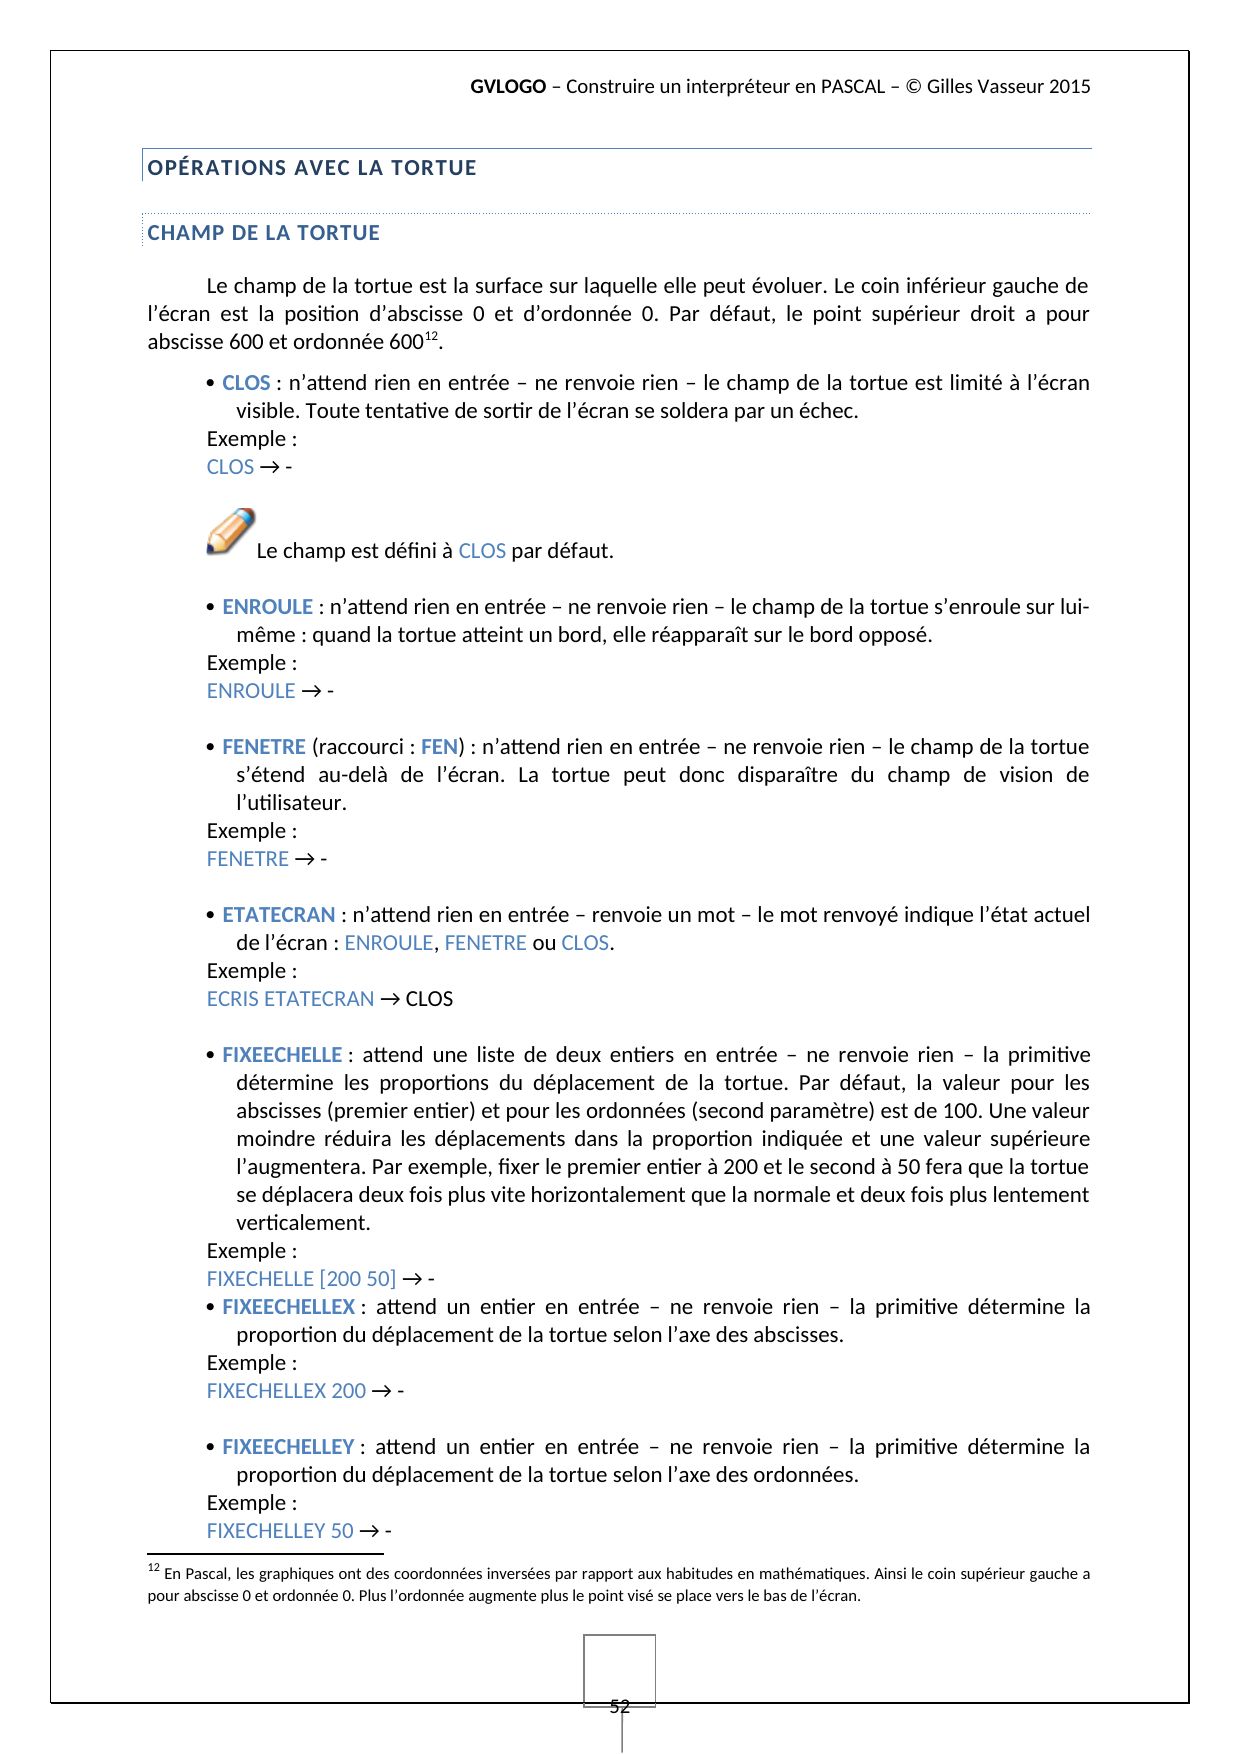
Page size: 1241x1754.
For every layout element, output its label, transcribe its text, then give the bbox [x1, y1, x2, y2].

text Exemple : [147, 1488, 1092, 1516]
text Exemple : [147, 1236, 1092, 1264]
text FIXECHELLE [200 50] → - [147, 1264, 1092, 1292]
list CLOS : n’attend rien en entrée – ne renvoie rien – le champ de la tortue est limité à l’écran visible. Toute tentative de sortir de l’écran se soldera par un échec. [207, 368, 1092, 424]
list ENROULE : n’attend rien en entrée – ne renvoie rien – le champ de la tortue s’enroule sur lui-même : quand la tortue atteint un bord, elle réapparaît sur le bord opposé. [207, 592, 1092, 648]
text CLOS → - [147, 452, 1092, 480]
text Exemple : [147, 424, 1092, 452]
list ETATECRAN : n’attend rien en entrée – renvoie un mot – le mot renvoyé indique l’état actuel de l’écran : ENROULE, FENETRE ou CLOS. [207, 900, 1092, 956]
text Le champ de la tortue est la surface sur laquelle elle peut évoluer. Le coin inférieur gauche de l’écran est la position d’abscisse 0 et d’ordonnée 0. Par défaut, le point supérieur droit a pour abscisse 600 et ordonnée 600. [147, 271, 1092, 355]
list FENETRE (raccourci : FEN) : n’attend rien en entrée – ne renvoie rien – le champ de la tortue s’étend au-delà de l’écran. La tortue peut donc disparaître du champ de vision de l’utilisateur. [207, 732, 1092, 816]
text FENETRE → - [147, 844, 1092, 872]
picture [206, 508, 257, 558]
text Exemple : [147, 1348, 1092, 1376]
list FIXEECHELLEX : attend un entier en entrée – ne renvoie rien – la primitive détermine la proportion du déplacement de la tortue selon l’axe des abscisses. [207, 1292, 1092, 1348]
text FIXECHELLEX 200 → - [147, 1376, 1092, 1404]
subtitle Champ de la tortue [142, 213, 1092, 246]
text Exemple : [147, 648, 1092, 676]
text Le champ est défini à CLOS par défaut. [147, 508, 1092, 564]
text FIXECHELLEY 50 → - [147, 1516, 1092, 1544]
text Exemple : [147, 956, 1092, 984]
subtitle Opérations avec la tortue [143, 149, 1092, 181]
list FIXEECHELLE : attend une liste de deux entiers en entrée – ne renvoie rien – la primitive détermine les proportions du déplacement de la tortue. Par défaut, la valeur pour les abscisses (premier entier) et pour les ordonnées (second paramètre) est de 100. Une valeur moindre réduira les déplacements dans la proportion indiquée et une valeur supérieure l’augmentera. Par exemple, fixer le premier entier à 200 et le second à 50 fera que la tortue se déplacera deux fois plus vite horizontalement que la normale et deux fois plus lentement verticalement. [207, 1040, 1092, 1236]
list FIXEECHELLEY : attend un entier en entrée – ne renvoie rien – la primitive détermine la proportion du déplacement de la tortue selon l’axe des ordonnées. [207, 1432, 1092, 1488]
text ECRIS ETATECRAN → CLOS [147, 984, 1092, 1012]
text Exemple : [147, 816, 1092, 844]
text ENROULE → - [147, 676, 1092, 704]
